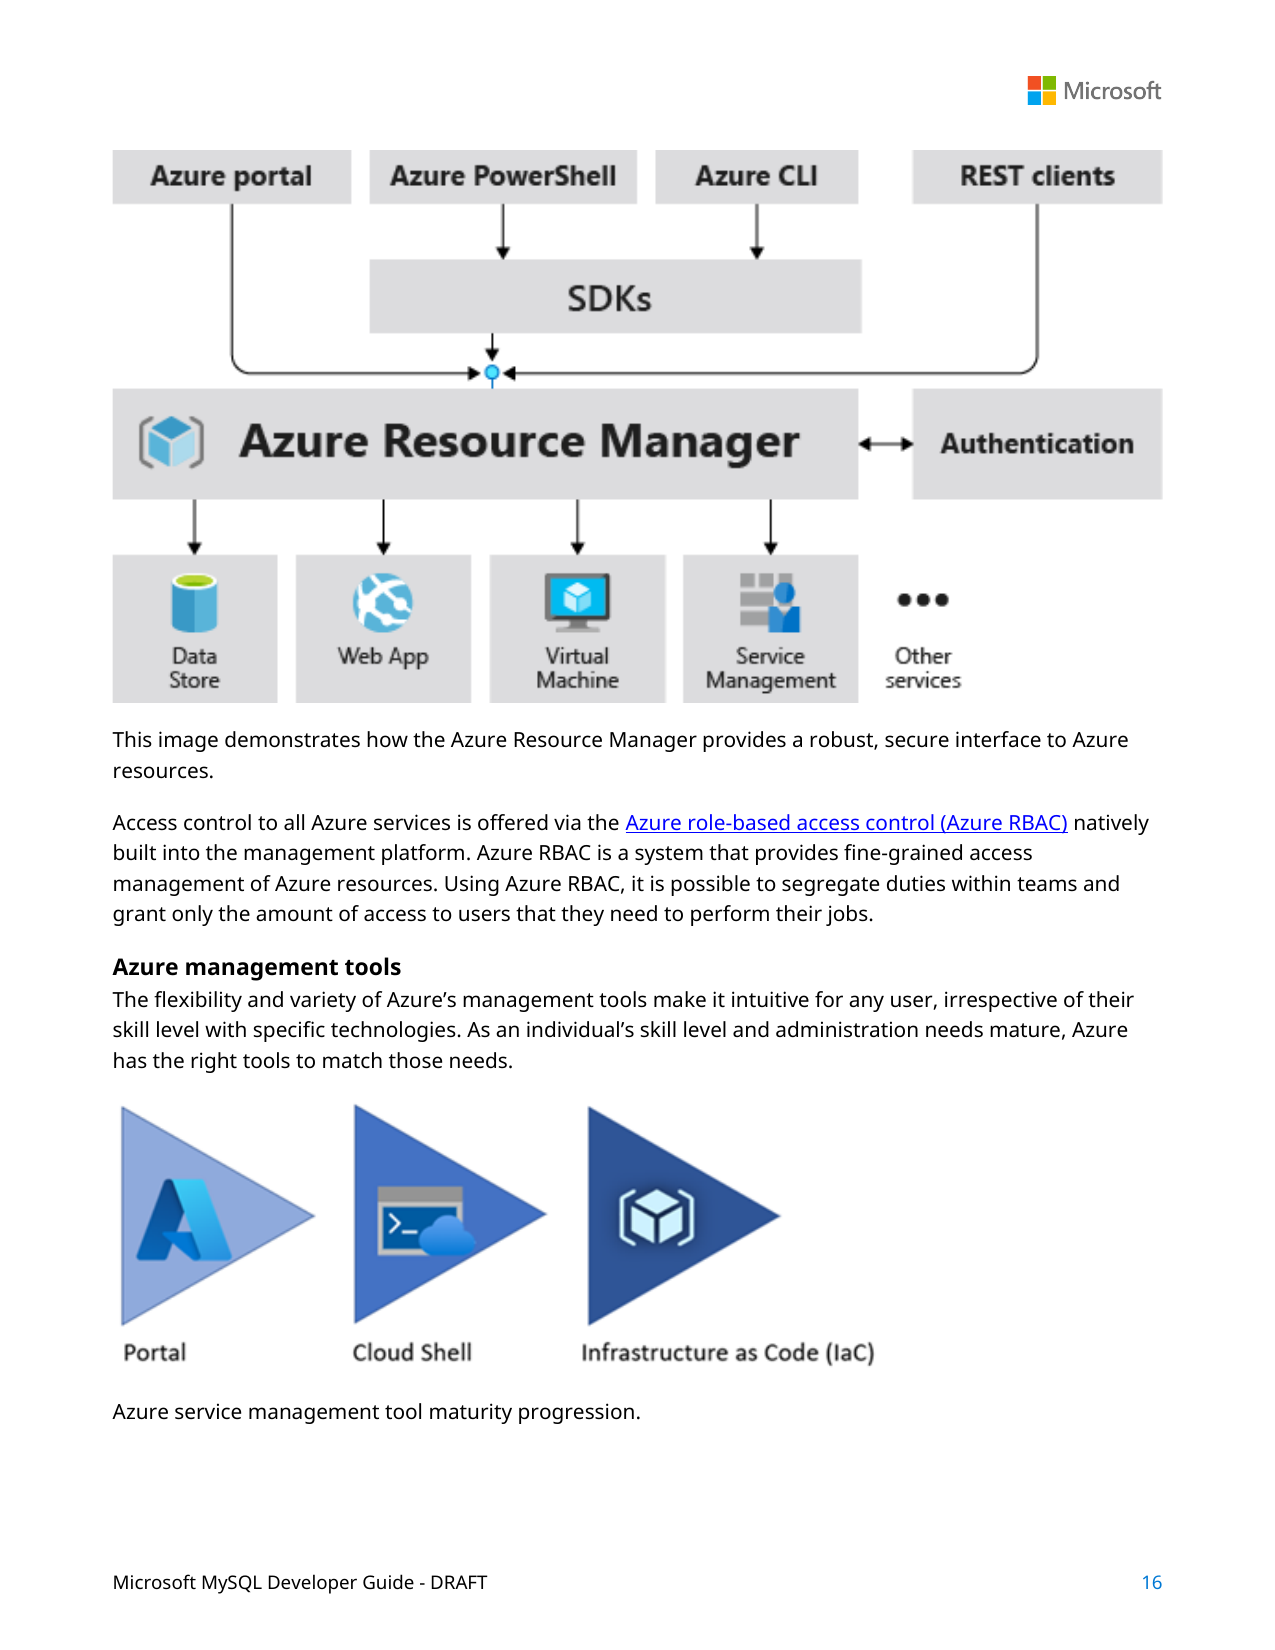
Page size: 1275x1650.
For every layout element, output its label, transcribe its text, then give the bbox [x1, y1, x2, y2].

picture [112, 150, 1163, 703]
picture [1026, 75, 1163, 107]
subtitle Azure management tools [112, 951, 1162, 982]
picture [112, 1097, 877, 1374]
text Access control to all Azure services is offered via the Azure role-based access control (Azure RBAC) natively built into the management platform. Azure RBAC is a system that provides fine-grained access management of Azure resources. Using Azure RBAC, it is possible to segregate duties within teams and grant only the amount of access to users that they need to perform their jobs. [112, 808, 1162, 928]
text Azure service management tool maturity progression. [112, 1397, 1162, 1425]
text The flexibility and variety of Azure’s management tools make it intuitive for any user, irrespective of their skill level with specific technologies. As an individual’s skill level and administration needs mature, Azure has the right tools to match those needs. [112, 985, 1162, 1074]
text This image demonstrates how the Azure Resource Manager provides a robust, secure interface to Azure resources. [112, 726, 1162, 785]
